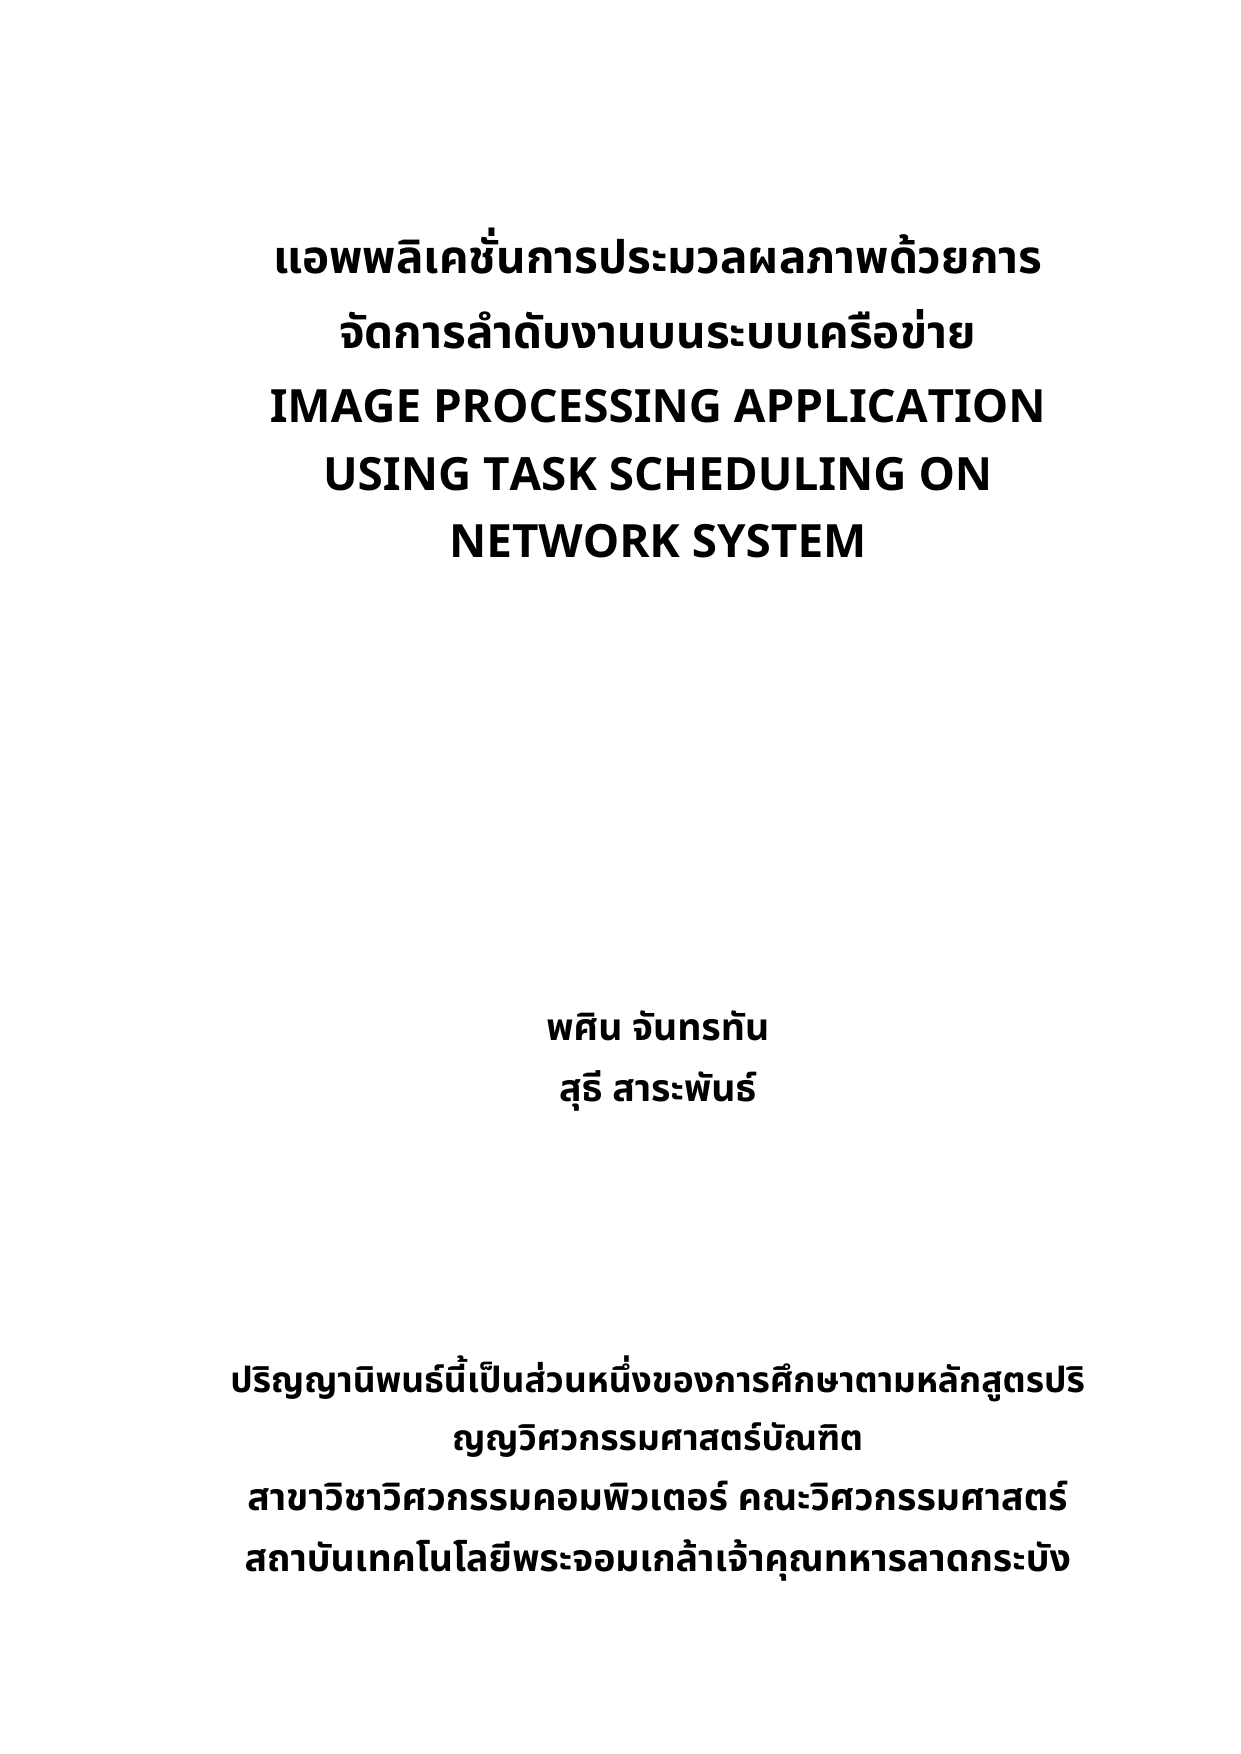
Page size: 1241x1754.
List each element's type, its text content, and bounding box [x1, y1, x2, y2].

text แอพพลิเคชั่นการประมวลผลภาพด้วยการจัดการลำดับงานบนระบบเครือข่าย IMAGE PROCESSING APPLICATION USING TASK SCHEDULING ON NETWORK SYSTEM [225, 225, 1090, 571]
text สาขาวิชาวิศวกรรมคอมพิวเตอร์ คณะวิศวกรรมศาสตร์ [225, 1471, 1090, 1527]
text ปริญญานิพนธ์นี้เป็นส่วนหนึ่งของการศึกษาตามหลักสูตรปริญญวิศวกรรมศาสตร์บัณฑิต [225, 1355, 1090, 1466]
text สถาบันเทคโนโลยีพระจอมเกล้าเจ้าคุณทหารลาดกระบัง [225, 1532, 1090, 1588]
text พศิน จันทรทัน สุธี สาระพันธ์ [225, 1000, 1090, 1118]
